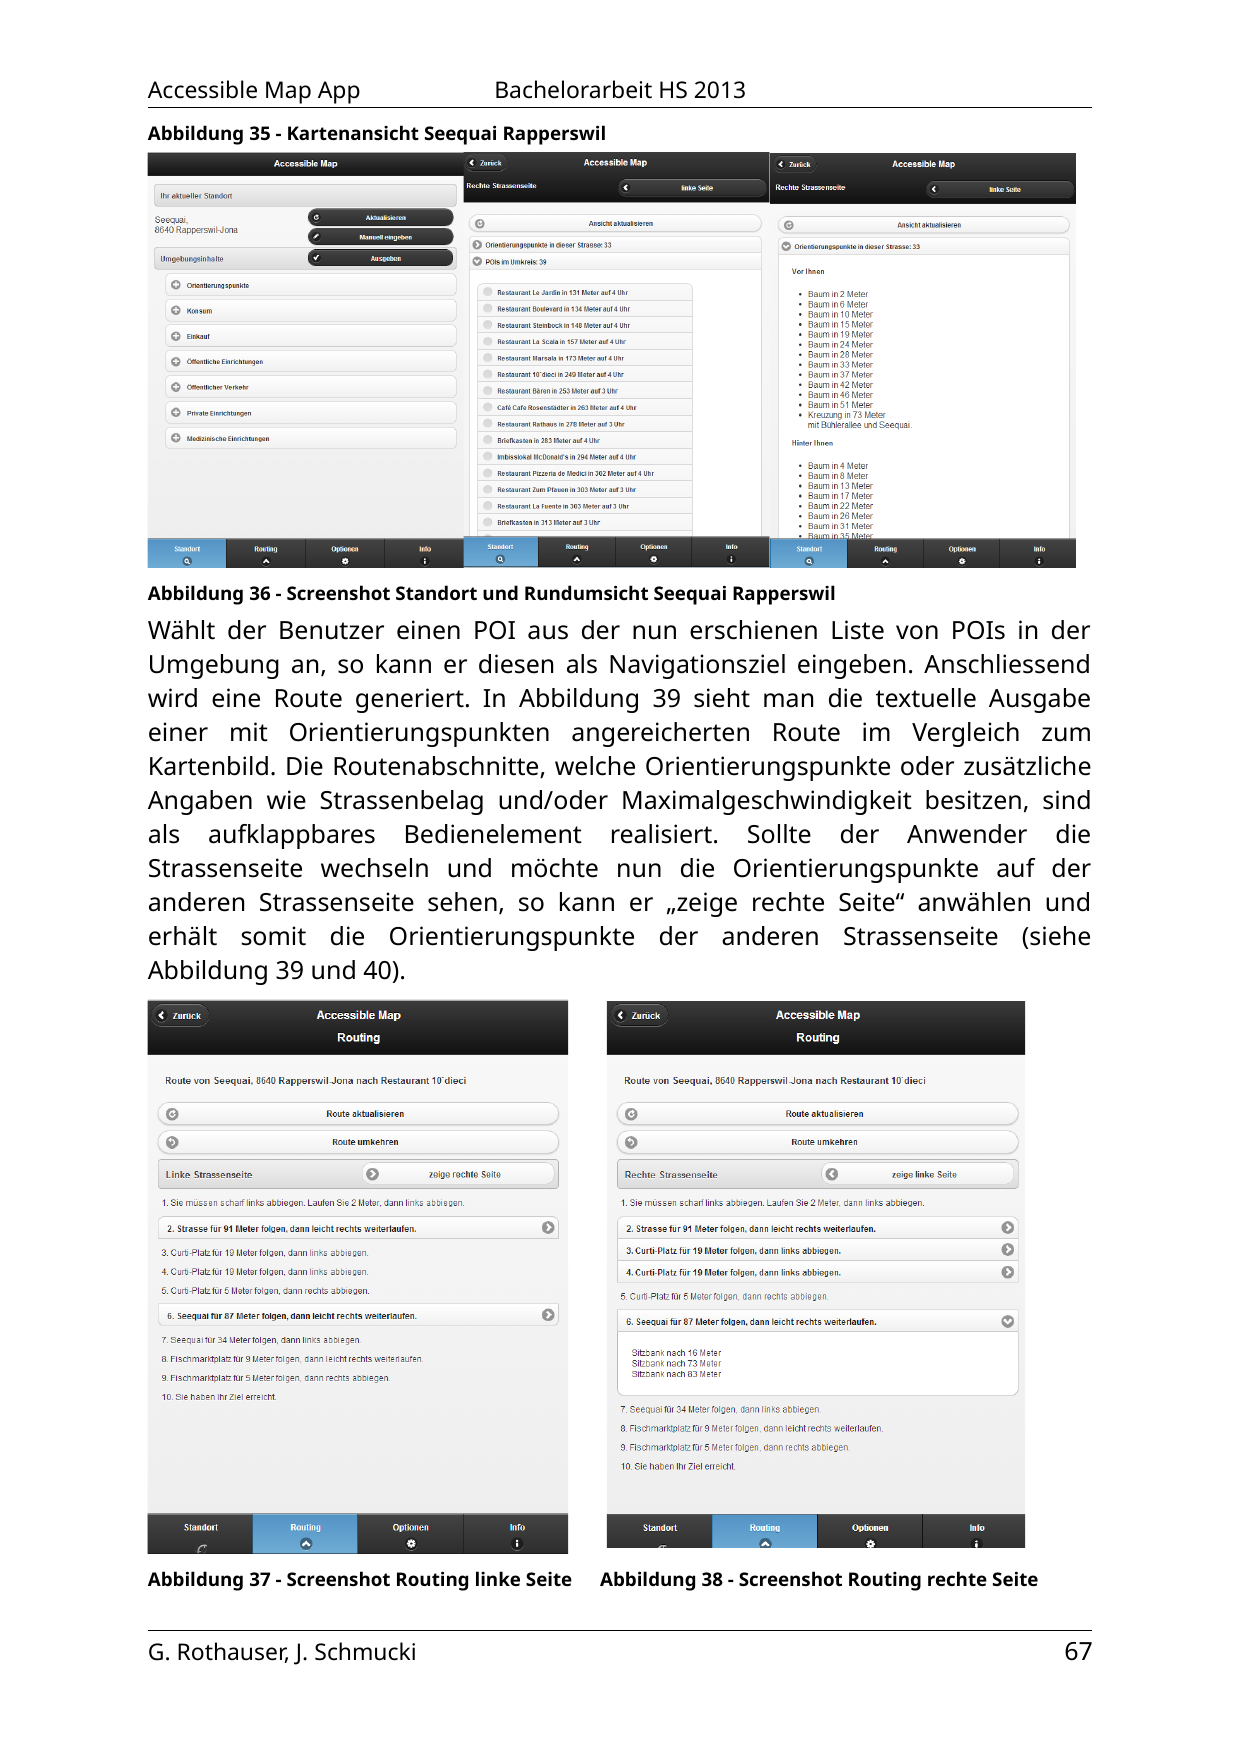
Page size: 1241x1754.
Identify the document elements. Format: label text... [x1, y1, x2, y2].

text Wählt der Benutzer einen POI aus der nun erschienen Liste von POIs in der Umgebung an, so kann er diesen als Navigationsziel eingeben. Anschliessend wird eine Route generiert. In Abbildung 39 sieht man die textuelle Ausgabe einer mit Orientierungspunkten angereicherten Route im Vergleich zum Kartenbild. Die Routenabschnitte, welche Orientierungspunkte oder zusätzliche Angaben wie Strassenbelag und/oder Maximalgeschwindigkeit besitzen, sind als aufklappbares Bedienelement realisiert. Sollte der Anwender die Strassenseite wechseln und möchte nun die Orientierungspunkte auf der anderen Strassenseite sehen, so kann er „zeige rechte Seite“ anwählen und erhält somit die Orientierungspunkte der anderen Strassenseite (siehe Abbildung 39 und 40). [148, 612, 1092, 987]
picture [147, 999, 569, 1554]
picture [606, 1001, 1026, 1548]
picture [147, 152, 1076, 568]
